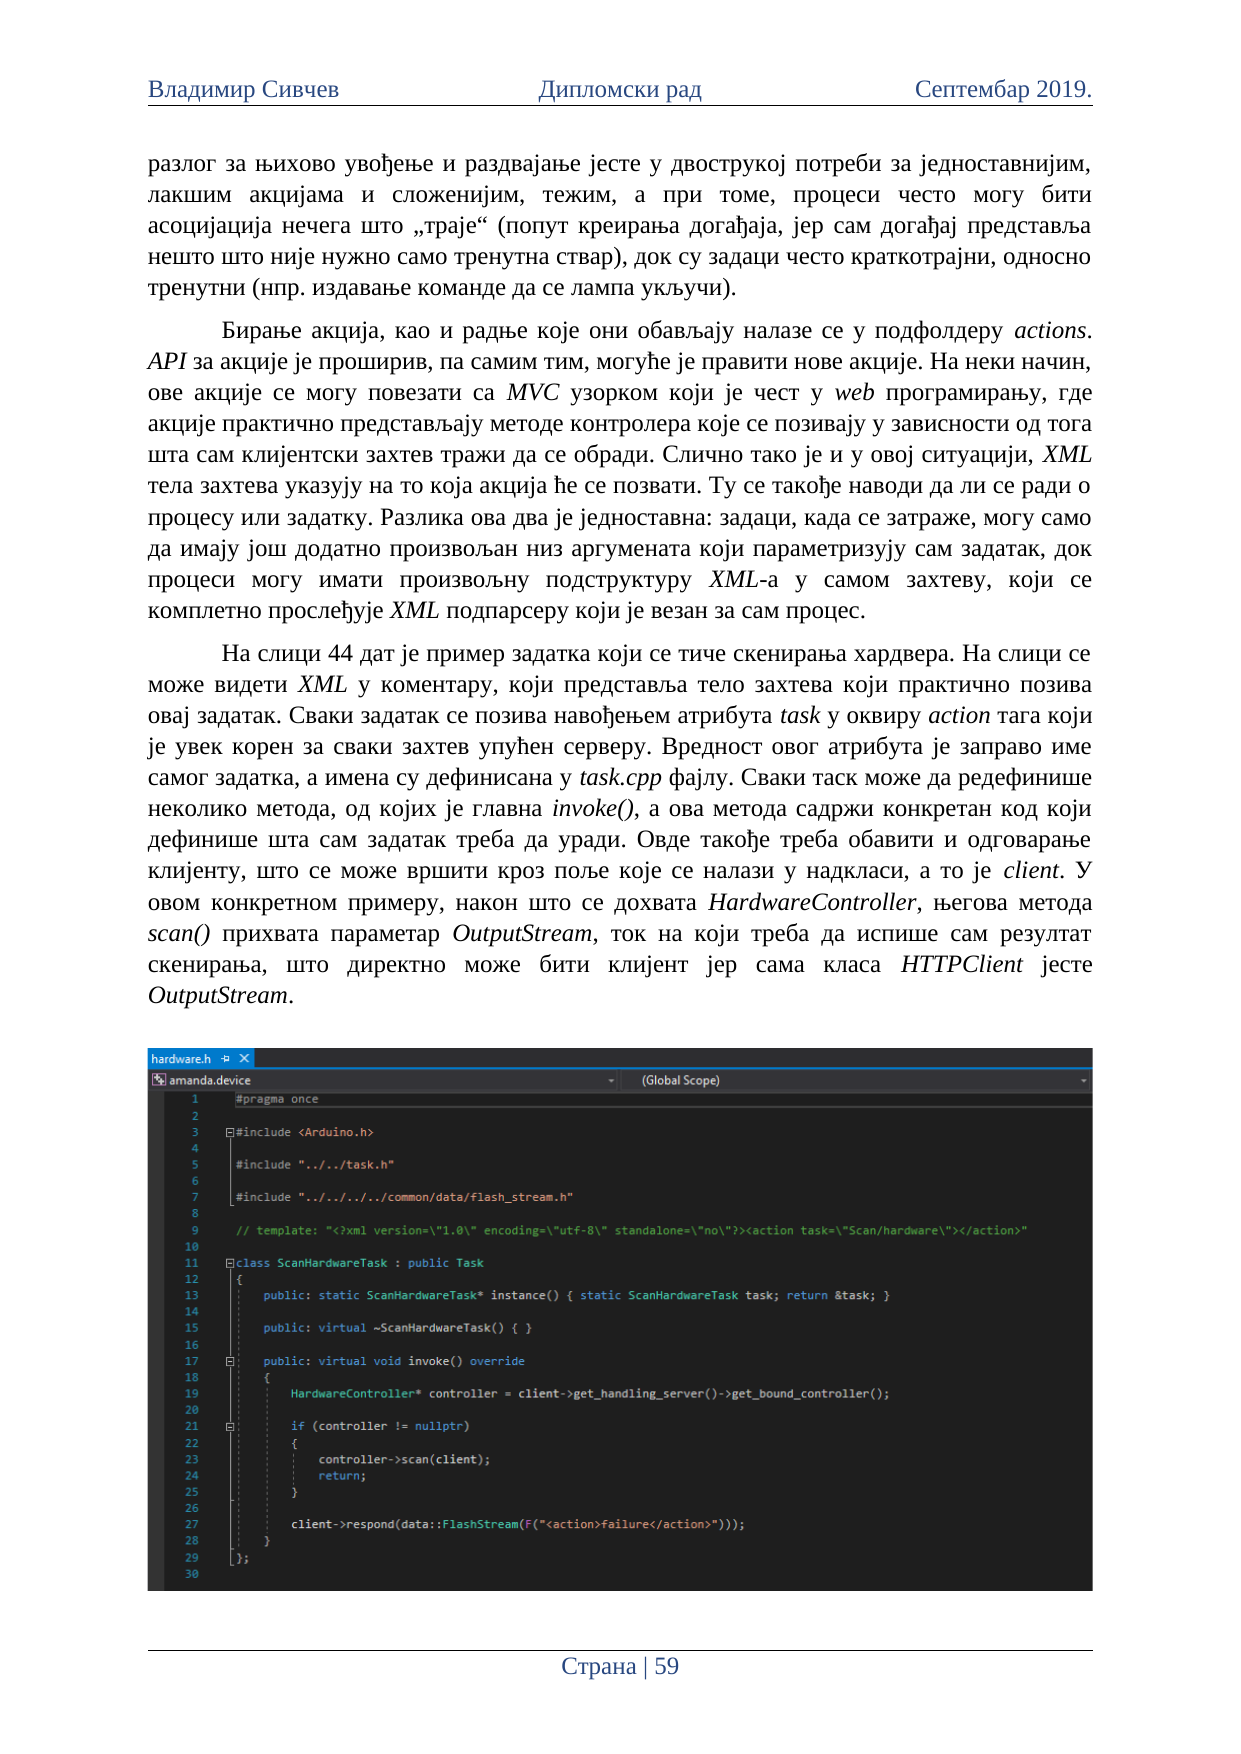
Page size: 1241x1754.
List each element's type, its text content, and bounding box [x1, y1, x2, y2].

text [148, 148, 1093, 301]
text Бирање акција, као и радње које они обављају налазе се у подфолдеру actions. API за акције је проширив, па самим тим, могуће је правити нове акције. На неки начин, ове акције се могу повезати са MVC узорком који је чест у web програмирању, где акције практично представљају методе контролера које се позивају у зависности од тога шта сам клијентски захтев тражи да се обради. Слично тако је и у овој ситуацији, XML тела захтева указују на то која акција ће се позвати. Ту се такође наводи да ли се ради о процесу или задатку. Разлика ова два је једноставна: задаци, када се затраже, могу само да имају још додатно произвољан низ аргумената који параметризују сам задатак, док процеси могу имати произвољну подструктуру XML-а у самом захтеву, који се комплетно прослеђује XML подпарсеру који је везан за сам процес. [148, 315, 1093, 623]
picture [147, 1048, 1093, 1591]
text На слици 44 дат је пример задатка који се тиче скенирања хардвера. На слици се може видети XML у коментару, који представља тело захтева који практично позива овај задатак. Сваки задатак се позива навођењем атрибута task у оквиру action тага који је увек корен за сваки захтев упућен серверу. Вредност овог атрибута је заправо име самог задатка, а имена су дефинисана у task.cpp фајлу. Сваки таск може да редефинише неколико метода, од којих је главна invoke(), а ова метода садржи конкретан код који дефинише шта сам задатак треба да уради. Овде такође треба обавити и одговарање клијенту, што се може вршити кроз поље које се налази у надкласи, а то је client. У овом конкретном примеру, након што се дохвата HardwareController, његова метода scan() прихвата параметар OutputStream, ток на који треба да испише сам резултат скенирања, што директно може бити клијент јер сама класа HTTPClient јесте OutputStream. [148, 638, 1093, 1008]
